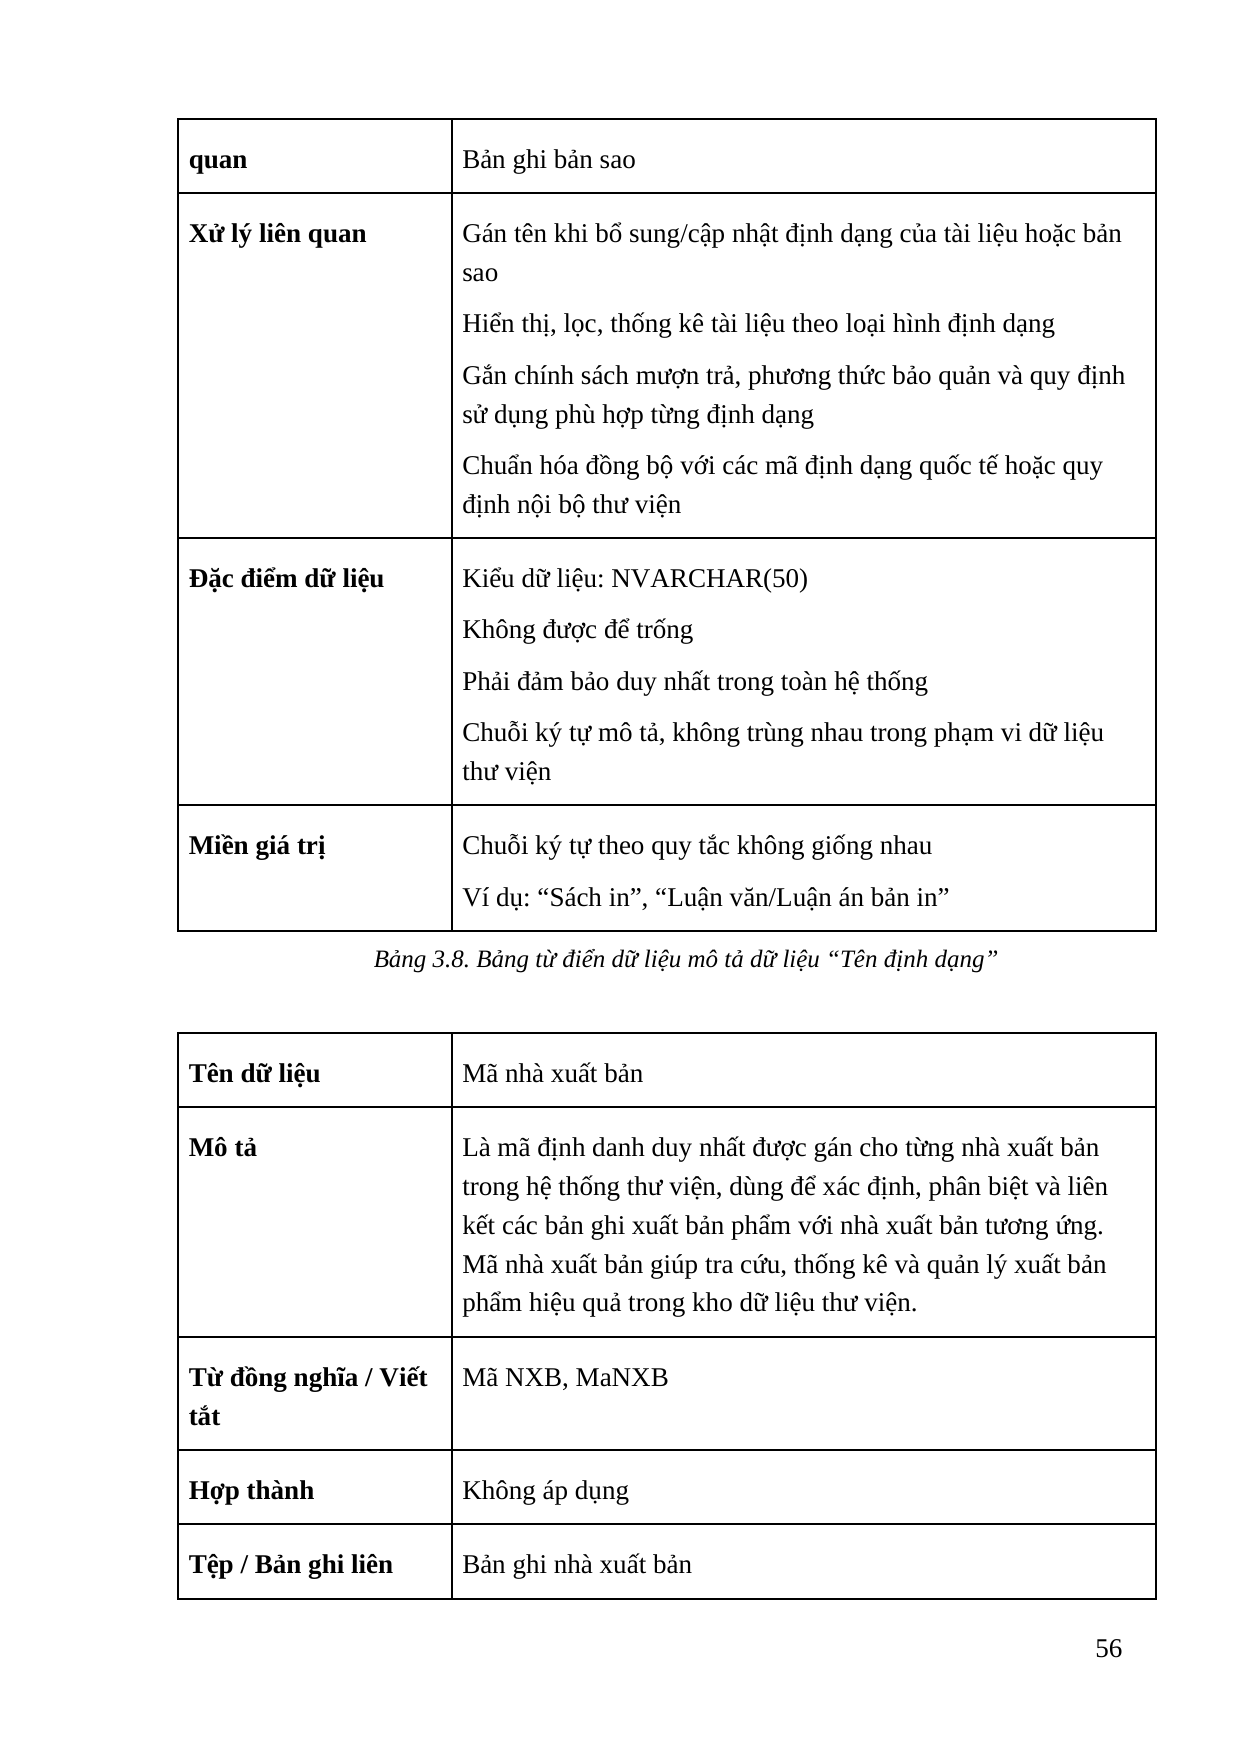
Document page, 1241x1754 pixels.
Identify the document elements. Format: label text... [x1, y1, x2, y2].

table_cell Miền giá trị [179, 806, 451, 930]
table_cell Không áp dụng [453, 1451, 1155, 1523]
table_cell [179, 1525, 451, 1597]
subtitle Bảng 3.8. Bảng từ điển dữ liệu mô tả dữ liệu “Tên định dạng” [177, 944, 1122, 973]
table_cell Đặc điểm dữ liệu [179, 539, 451, 804]
table_cell Kiểu dữ liệu: NVARCHAR(50) Không được để trống Phải đảm bảo duy nhất trong toàn hệ thống Chuỗi ký tự mô tả, không trùng nhau trong phạm vi dữ liệu thư viện [453, 539, 1155, 804]
table_cell Là mã định danh duy nhất được gán cho từng nhà xuất bản trong hệ thống thư viện, dùng để xác định, phân biệt và liên kết các bản ghi xuất bản phẩm với nhà xuất bản tương ứng. Mã nhà xuất bản giúp tra cứu, thống kê và quản lý xuất bản phẩm hiệu quả trong kho dữ liệu thư viện. [453, 1108, 1155, 1336]
table_header Mã nhà xuất bản [453, 1034, 1155, 1106]
table_header Tên dữ liệu [179, 1034, 451, 1106]
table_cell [453, 120, 1155, 192]
table_cell Từ đồng nghĩa / Viết tắt [179, 1338, 451, 1449]
table_cell Chuỗi ký tự theo quy tắc không giống nhau Ví dụ: “Sách in”, “Luận văn/Luận án bản in” [453, 806, 1155, 930]
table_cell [453, 1525, 1155, 1597]
table_cell Mã NXB, MaNXB [453, 1338, 1155, 1449]
table_cell Mô tả [179, 1108, 451, 1336]
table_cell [179, 120, 451, 192]
table_cell Gán tên khi bổ sung/cập nhật định dạng của tài liệu hoặc bản sao Hiển thị, lọc, thống kê tài liệu theo loại hình định dạng Gắn chính sách mượn trả, phương thức bảo quản và quy định sử dụng phù hợp từng định dạng Chuẩn hóa đồng bộ với các mã định dạng quốc tế hoặc quy định nội bộ thư viện [453, 194, 1155, 537]
table_cell Hợp thành [179, 1451, 451, 1523]
table_cell Xử lý liên quan [179, 194, 451, 537]
